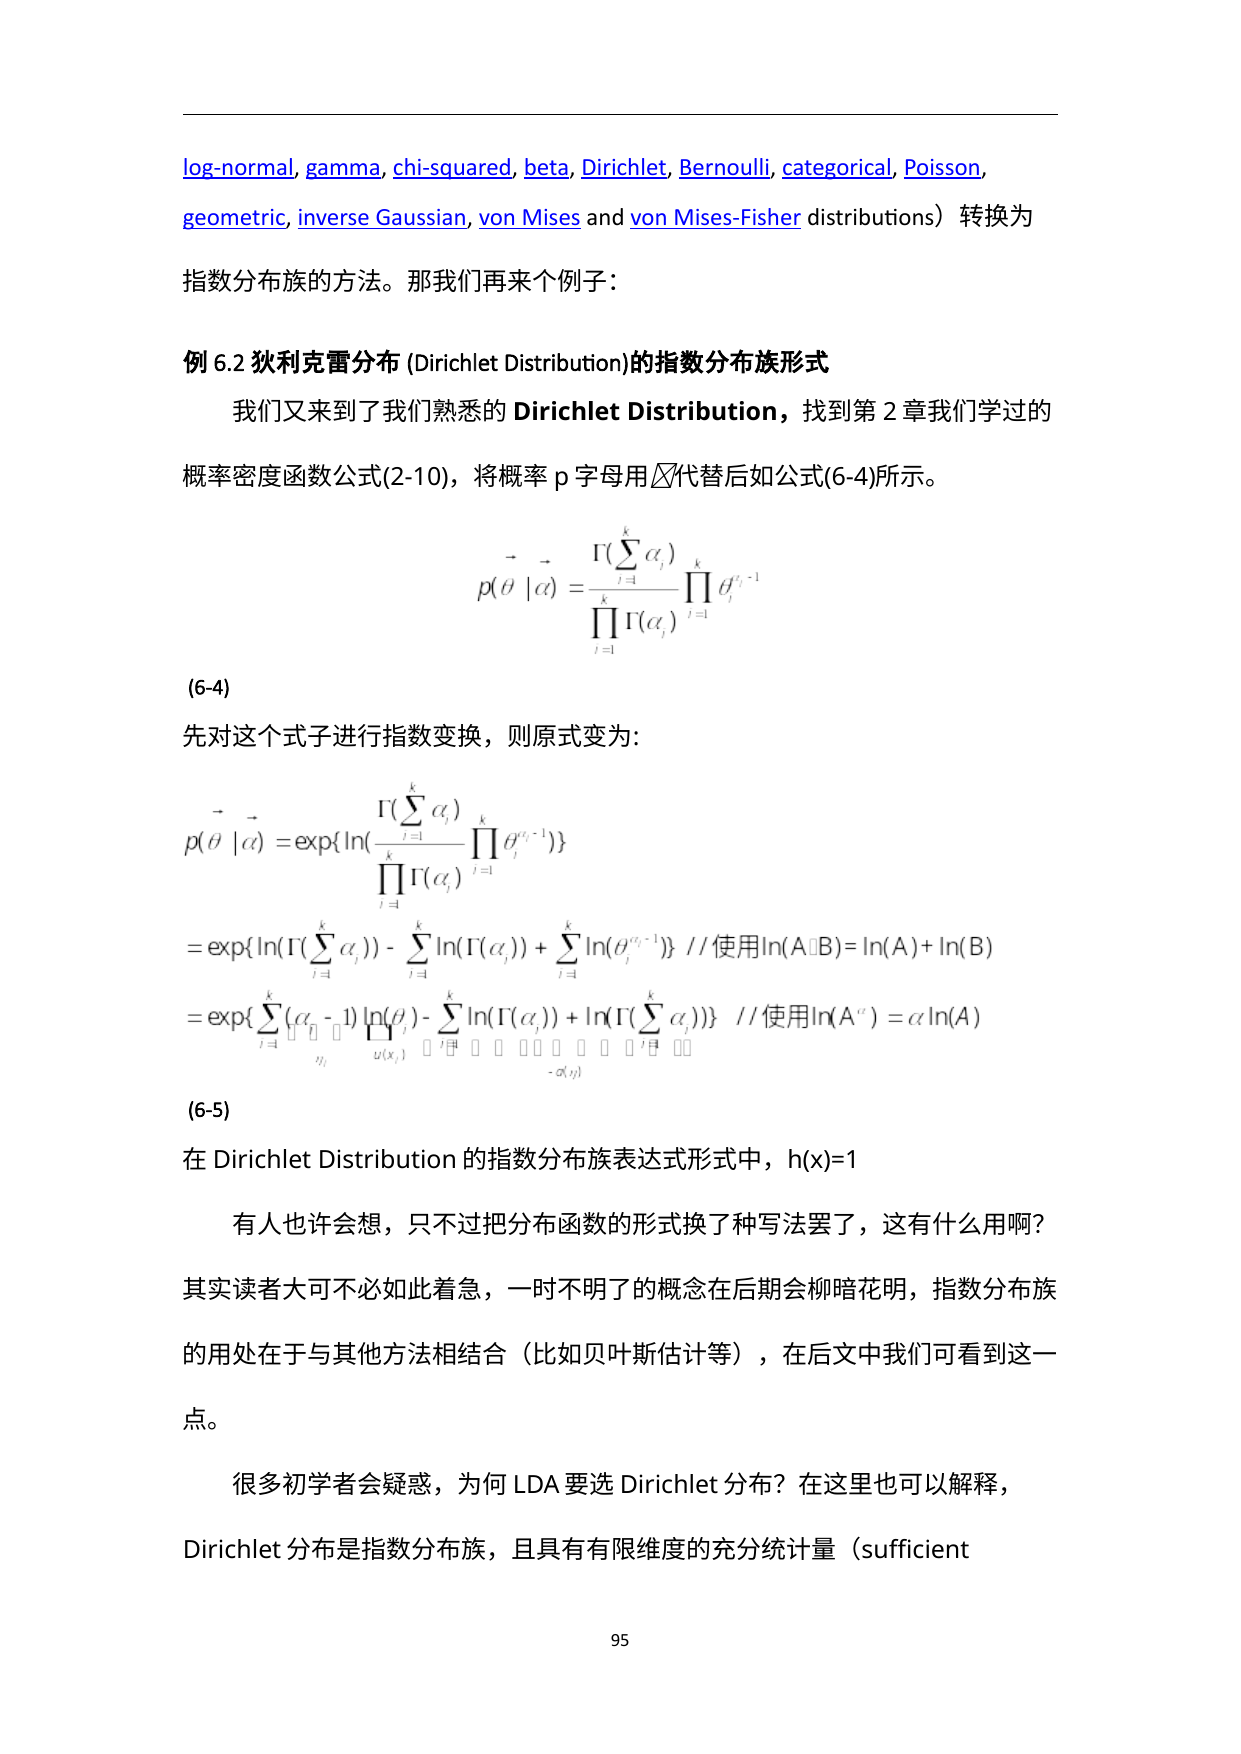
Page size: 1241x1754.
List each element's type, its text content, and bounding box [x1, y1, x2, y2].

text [183, 1450, 1058, 1580]
text 在Dirichlet Distribution的指数分布族表达式形式中，h(x)=1 [183, 1125, 1058, 1190]
text 有人也许会想，只不过把分布函数的形式换了种写法罢了，这有什么用啊？其实读者大可不必如此着急，一时不明了的概念在后期会柳暗花明，指数分布族的用处在于与其他方法相结合（比如贝叶斯估计等），在后文中我们可看到这一点。 [183, 1190, 1058, 1450]
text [183, 150, 1058, 312]
text 先对这个式子进行指数变换，则原式变为: [183, 702, 1058, 767]
text 例 6.2 狄利克雷分布 (Dirichlet Distribution)的指数分布族形式 [183, 345, 1058, 377]
